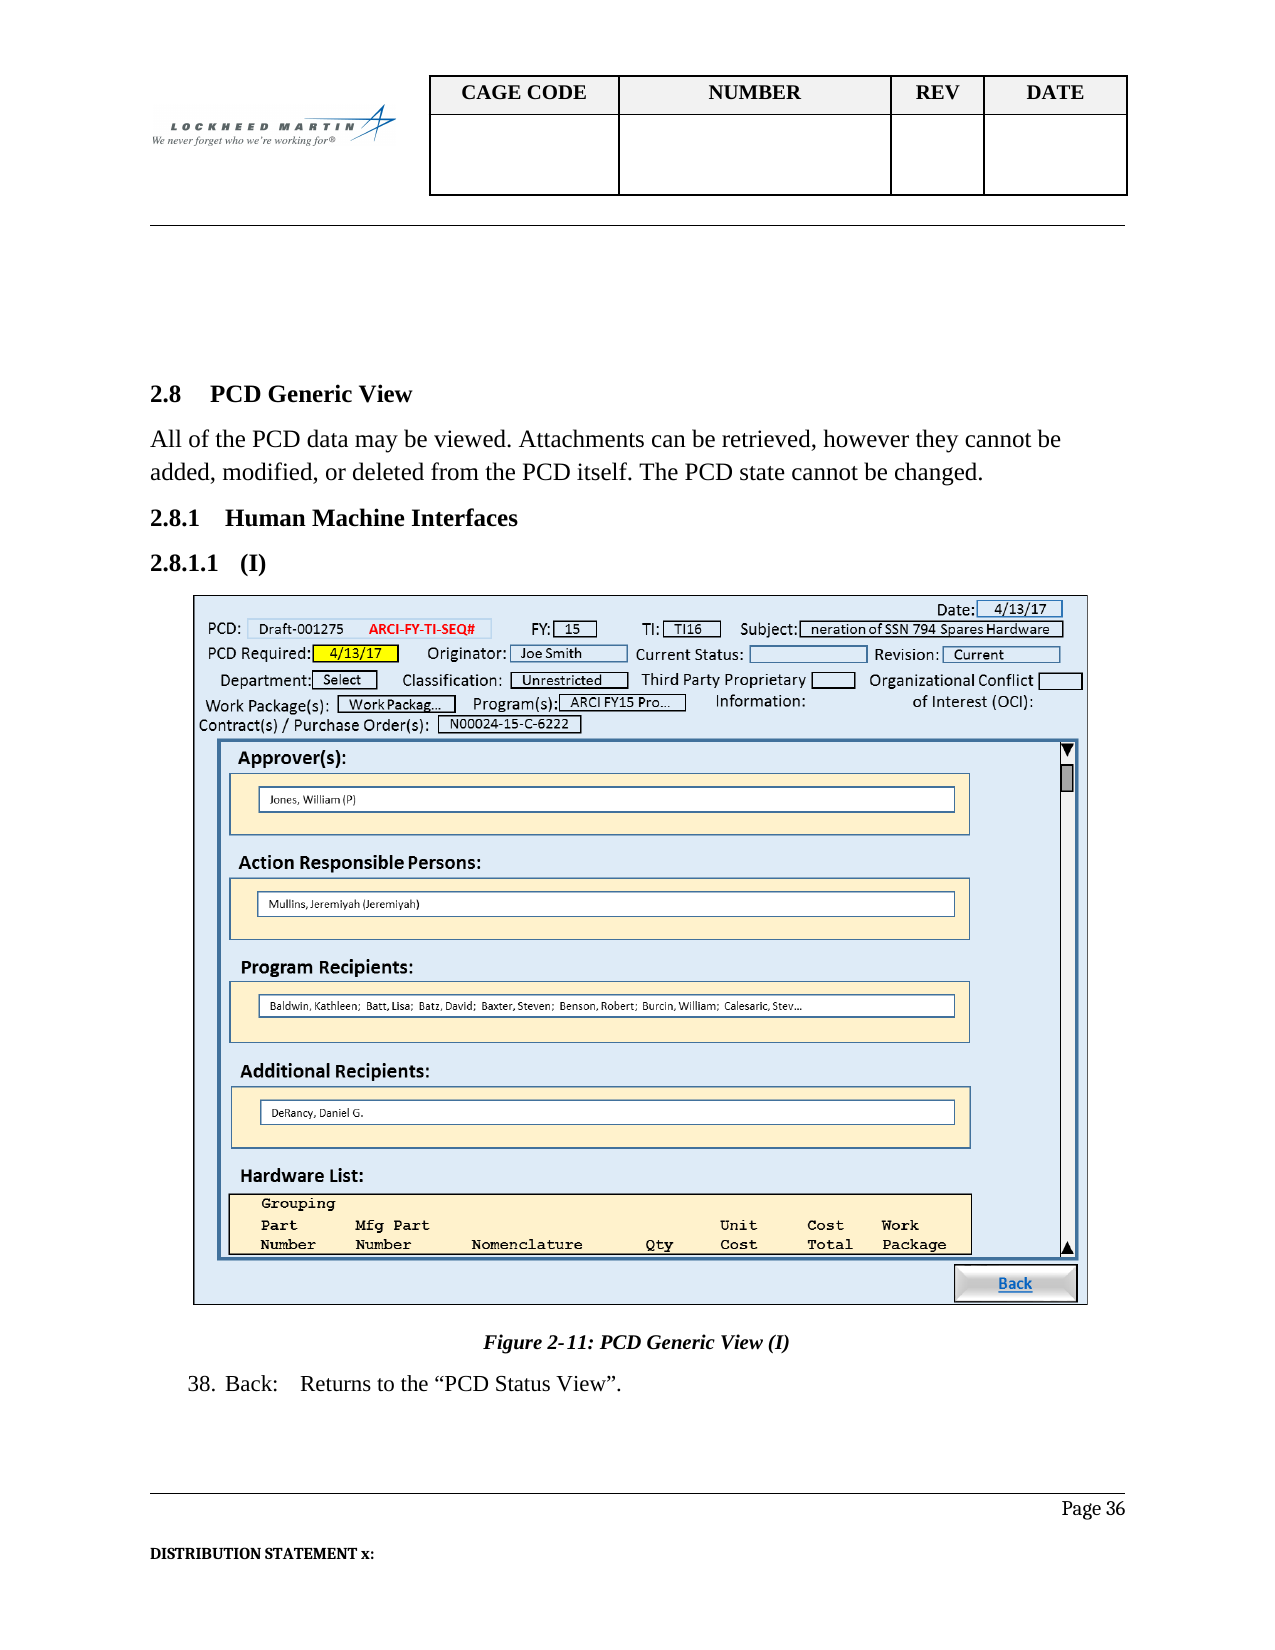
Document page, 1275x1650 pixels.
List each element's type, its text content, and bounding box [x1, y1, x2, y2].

text All of the PCD data may be viewed. Attachments can be retrieved, however they cannot be added, modified, or deleted from the PCD itself. The PCD state cannot be changed. [150, 424, 1125, 486]
subtitle (I) [150, 548, 1125, 577]
subtitle Human Machine Interfaces [150, 503, 1125, 531]
picture [152, 104, 397, 146]
list Back: Returns to the “PCD Status View”. [187, 1370, 1125, 1396]
picture [187, 593, 1088, 1305]
subtitle PCD Generic View [150, 379, 1125, 407]
